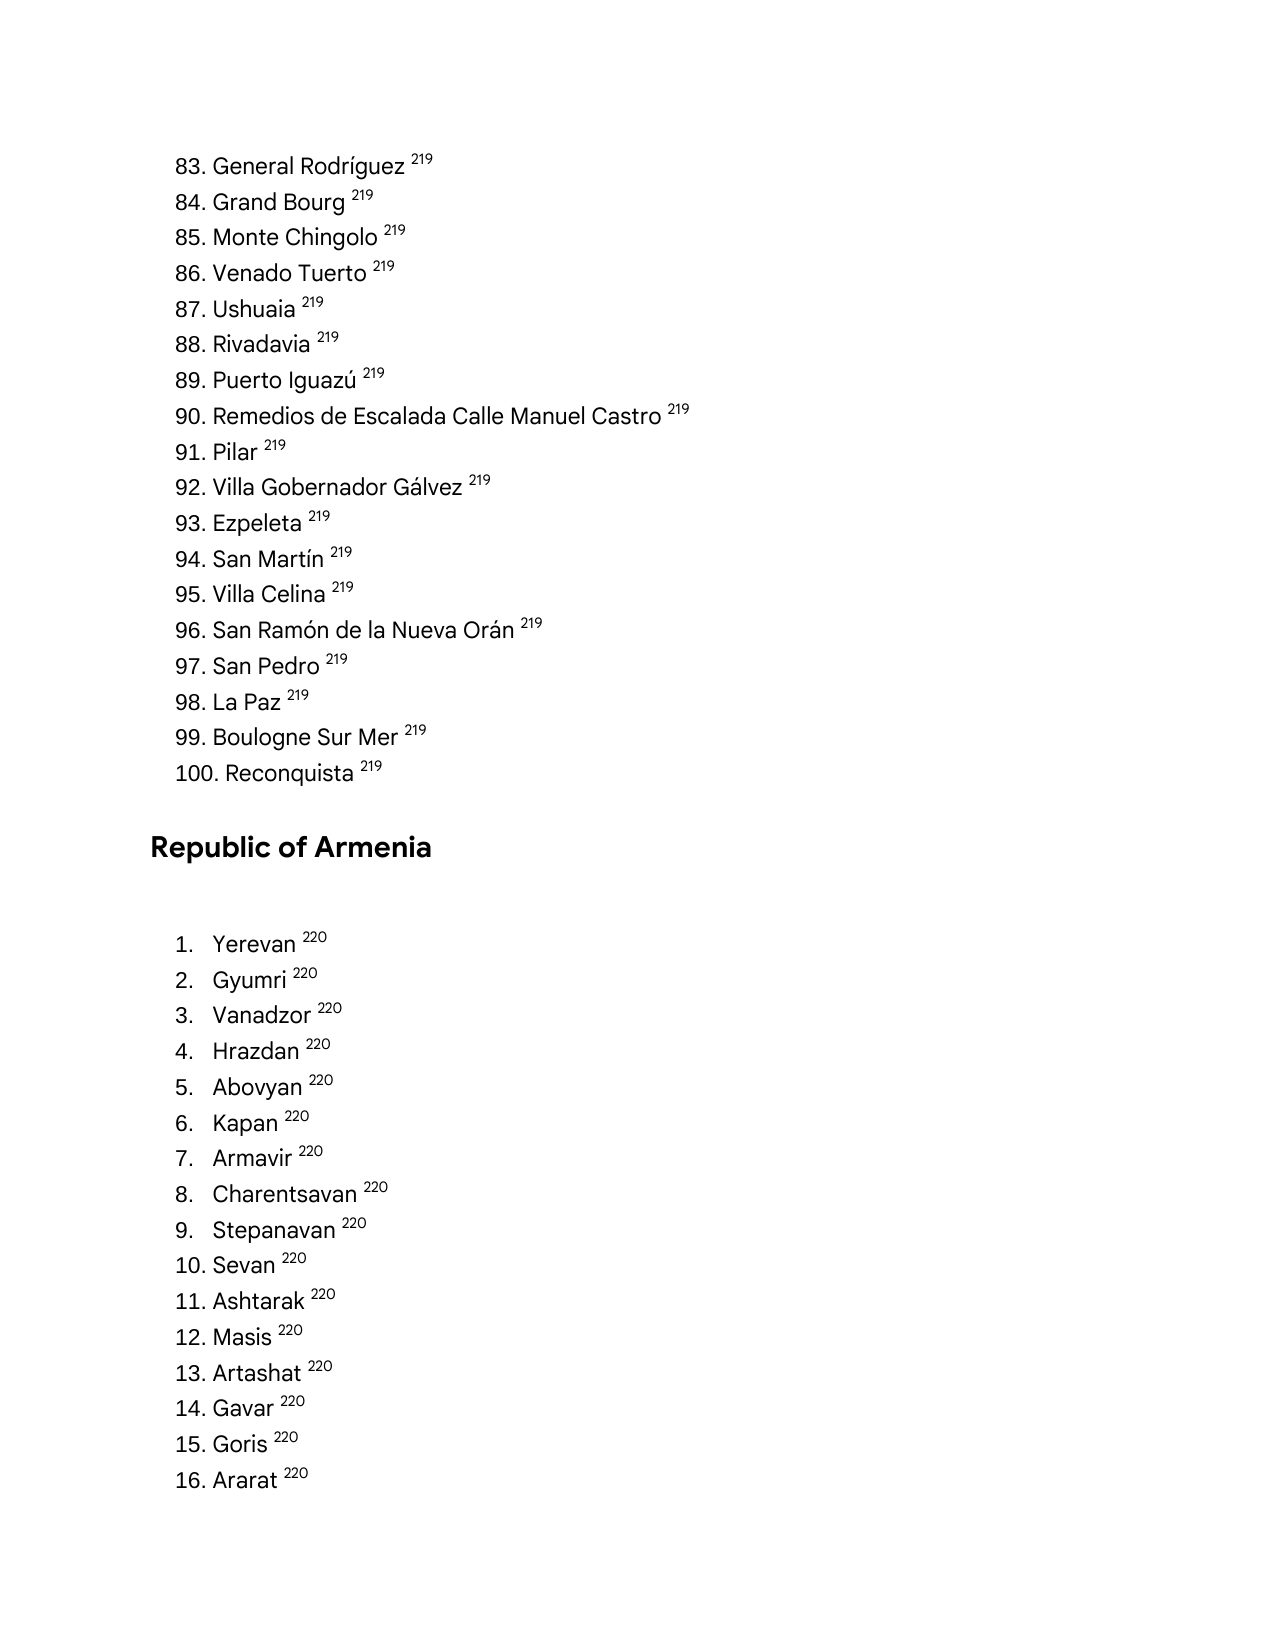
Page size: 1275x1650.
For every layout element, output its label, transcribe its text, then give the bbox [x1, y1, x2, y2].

list Ararat 220 [175, 1464, 1125, 1496]
list Abovyan 220 [175, 1071, 1125, 1102]
list Villa Gobernador Gálvez 219 [175, 472, 1125, 503]
list San Martín 219 [175, 543, 1125, 574]
list San Pedro 219 [175, 650, 1125, 682]
list Yerevan 220 [175, 928, 1125, 959]
list San Ramón de la Nueva Orán 219 [175, 614, 1125, 646]
list Hrazdan 220 [175, 1035, 1125, 1067]
list Puerto Iguazú 219 [175, 364, 1125, 396]
subtitle Republic of Armenia [150, 829, 1125, 865]
list Villa Celina 219 [175, 579, 1125, 610]
list Ashtarak 220 [175, 1286, 1125, 1317]
list Pilar 219 [175, 436, 1125, 467]
list Vanadzor 220 [175, 1000, 1125, 1031]
list Rivadavia 219 [175, 329, 1125, 360]
list Goris 220 [175, 1428, 1125, 1460]
list Grand Bourg 219 [175, 186, 1125, 217]
list Stepanavan 220 [175, 1214, 1125, 1245]
list Ushuaia 219 [175, 293, 1125, 324]
list Ezpeleta 219 [175, 507, 1125, 539]
list Artashat 220 [175, 1357, 1125, 1388]
list Remedios de Escalada Calle Manuel Castro 219 [175, 400, 1125, 431]
list La Paz 219 [175, 686, 1125, 717]
list Reconquista 219 [175, 757, 1125, 789]
list Gavar 220 [175, 1393, 1125, 1424]
list Gyumri 220 [175, 964, 1125, 995]
list Masis 220 [175, 1321, 1125, 1353]
list Kapan 220 [175, 1107, 1125, 1138]
list General Rodríguez 219 [175, 150, 1125, 181]
list Armavir 220 [175, 1143, 1125, 1174]
list Charentsavan 220 [175, 1178, 1125, 1210]
list Monte Chingolo 219 [175, 221, 1125, 253]
list Venado Tuerto 219 [175, 257, 1125, 288]
list Sevan 220 [175, 1250, 1125, 1281]
list Boulogne Sur Mer 219 [175, 722, 1125, 753]
